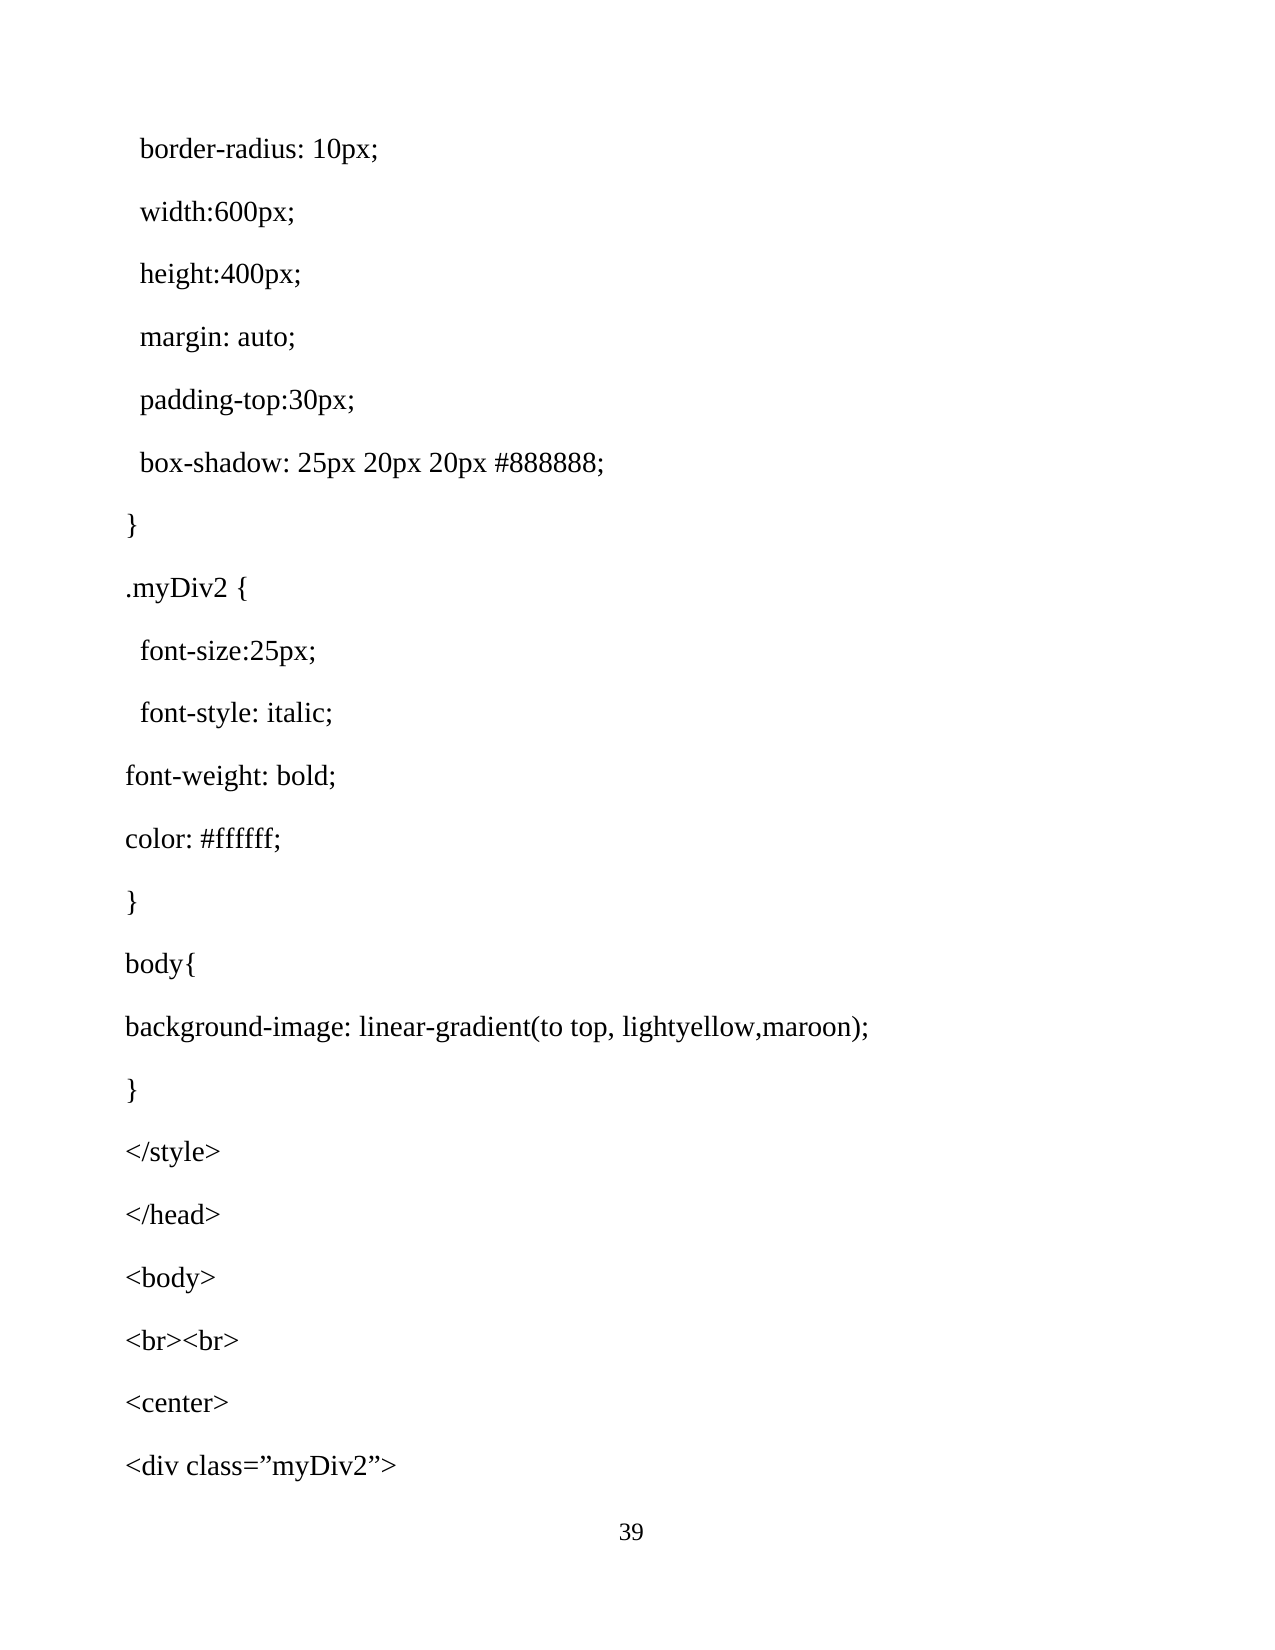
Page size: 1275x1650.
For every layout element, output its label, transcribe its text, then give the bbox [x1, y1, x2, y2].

text <div class=”myDiv2”> [125, 1448, 1137, 1482]
text <br><br> [125, 1323, 1137, 1356]
text body{ [125, 946, 1137, 980]
text margin: auto; [125, 319, 1137, 353]
text border-radius: 10px; [125, 131, 1137, 165]
text height:400px; [125, 257, 1137, 290]
text </head> [125, 1197, 1137, 1231]
text box-shadow: 25px 20px 20px #888888; [125, 445, 1137, 478]
text } [125, 1072, 1137, 1105]
text } [125, 507, 1137, 541]
text width:600px; [125, 194, 1137, 227]
text <center> [125, 1385, 1137, 1419]
text font-style: italic; [125, 696, 1137, 729]
text color: #ffffff; [125, 821, 1137, 854]
text font-size:25px; [125, 633, 1137, 666]
text .myDiv2 { [125, 570, 1137, 604]
text } [125, 884, 1137, 917]
text padding-top:30px; [125, 382, 1137, 416]
text font-weight: bold; [125, 758, 1137, 792]
text background-image: linear-gradient(to top, lightyellow,maroon); [125, 1009, 1137, 1043]
text <body> [125, 1260, 1137, 1293]
text </style> [125, 1134, 1137, 1168]
